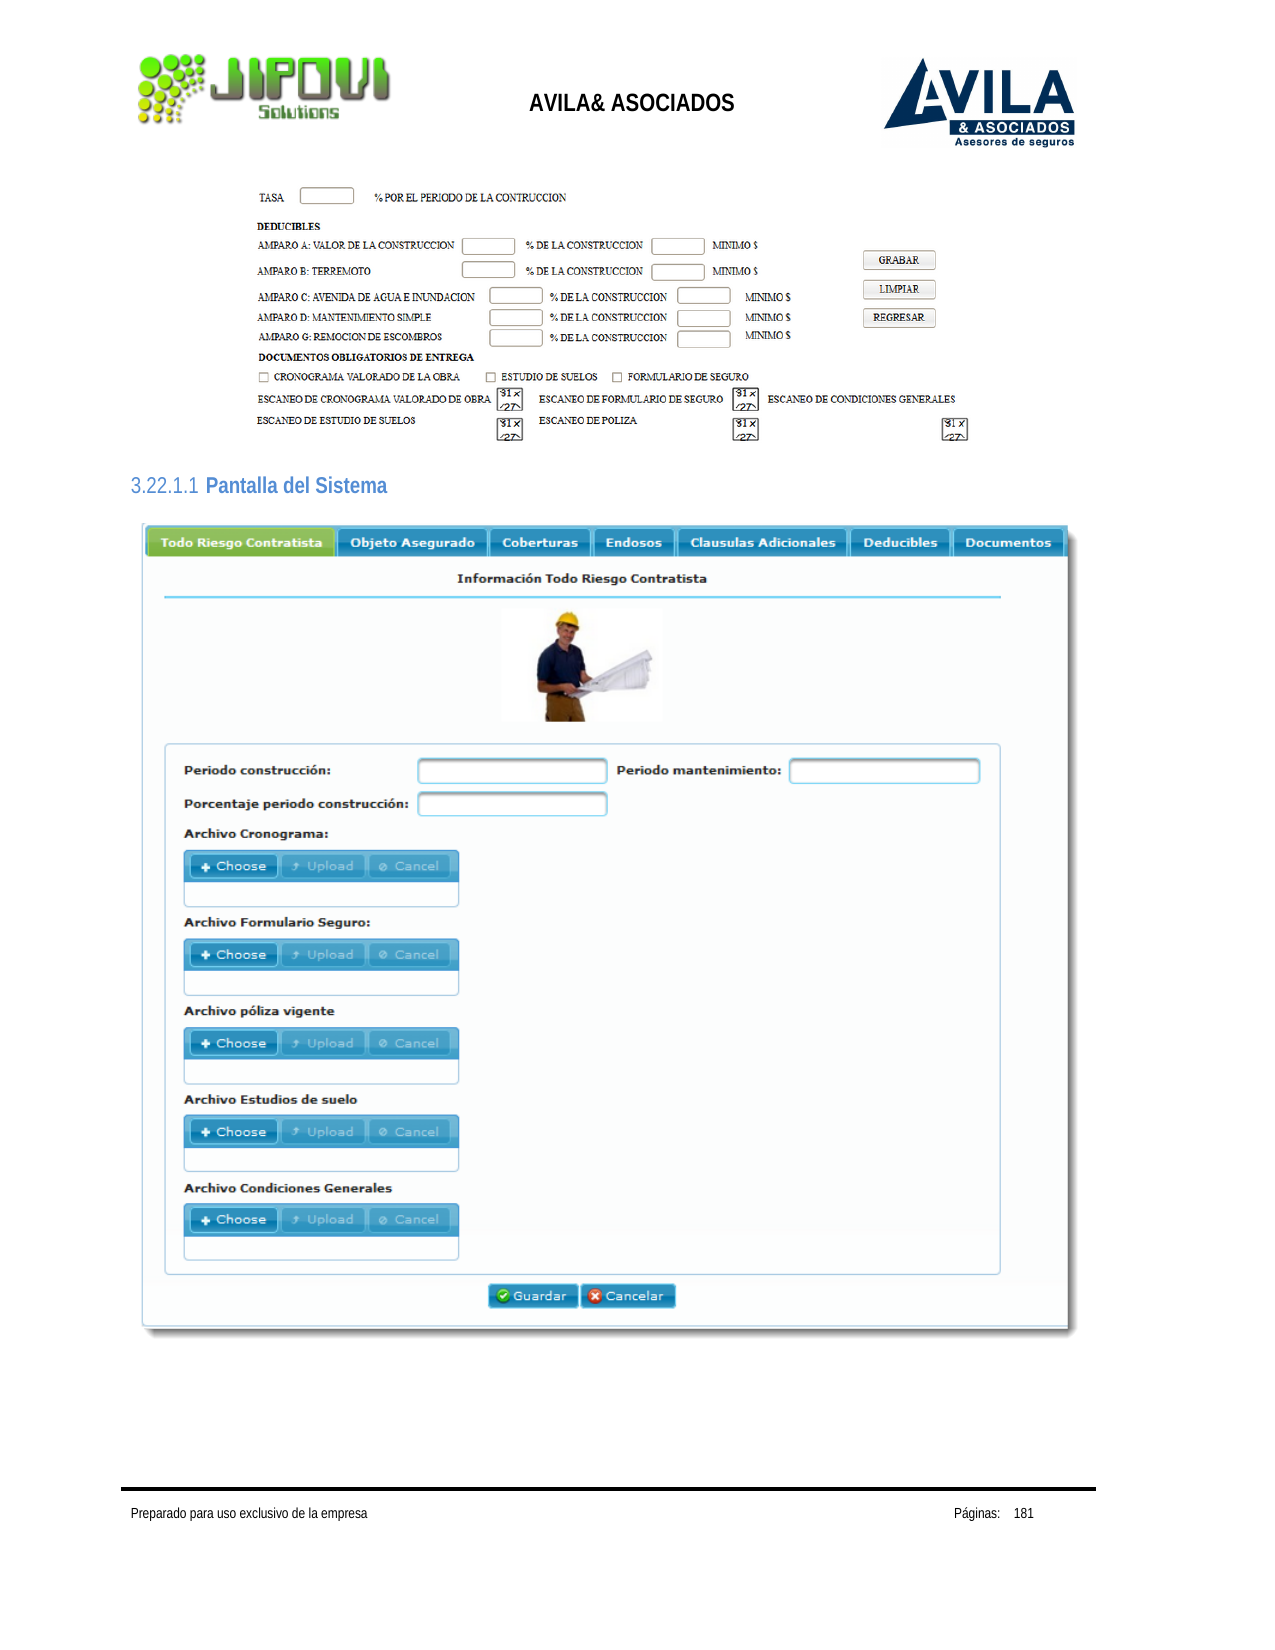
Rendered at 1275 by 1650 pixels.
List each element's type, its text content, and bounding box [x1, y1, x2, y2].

picture [137, 523, 1086, 1347]
picture [881, 57, 1077, 148]
picture [131, 47, 394, 128]
picture [251, 184, 972, 447]
subtitle Pantalla del Sistema [131, 472, 1092, 498]
